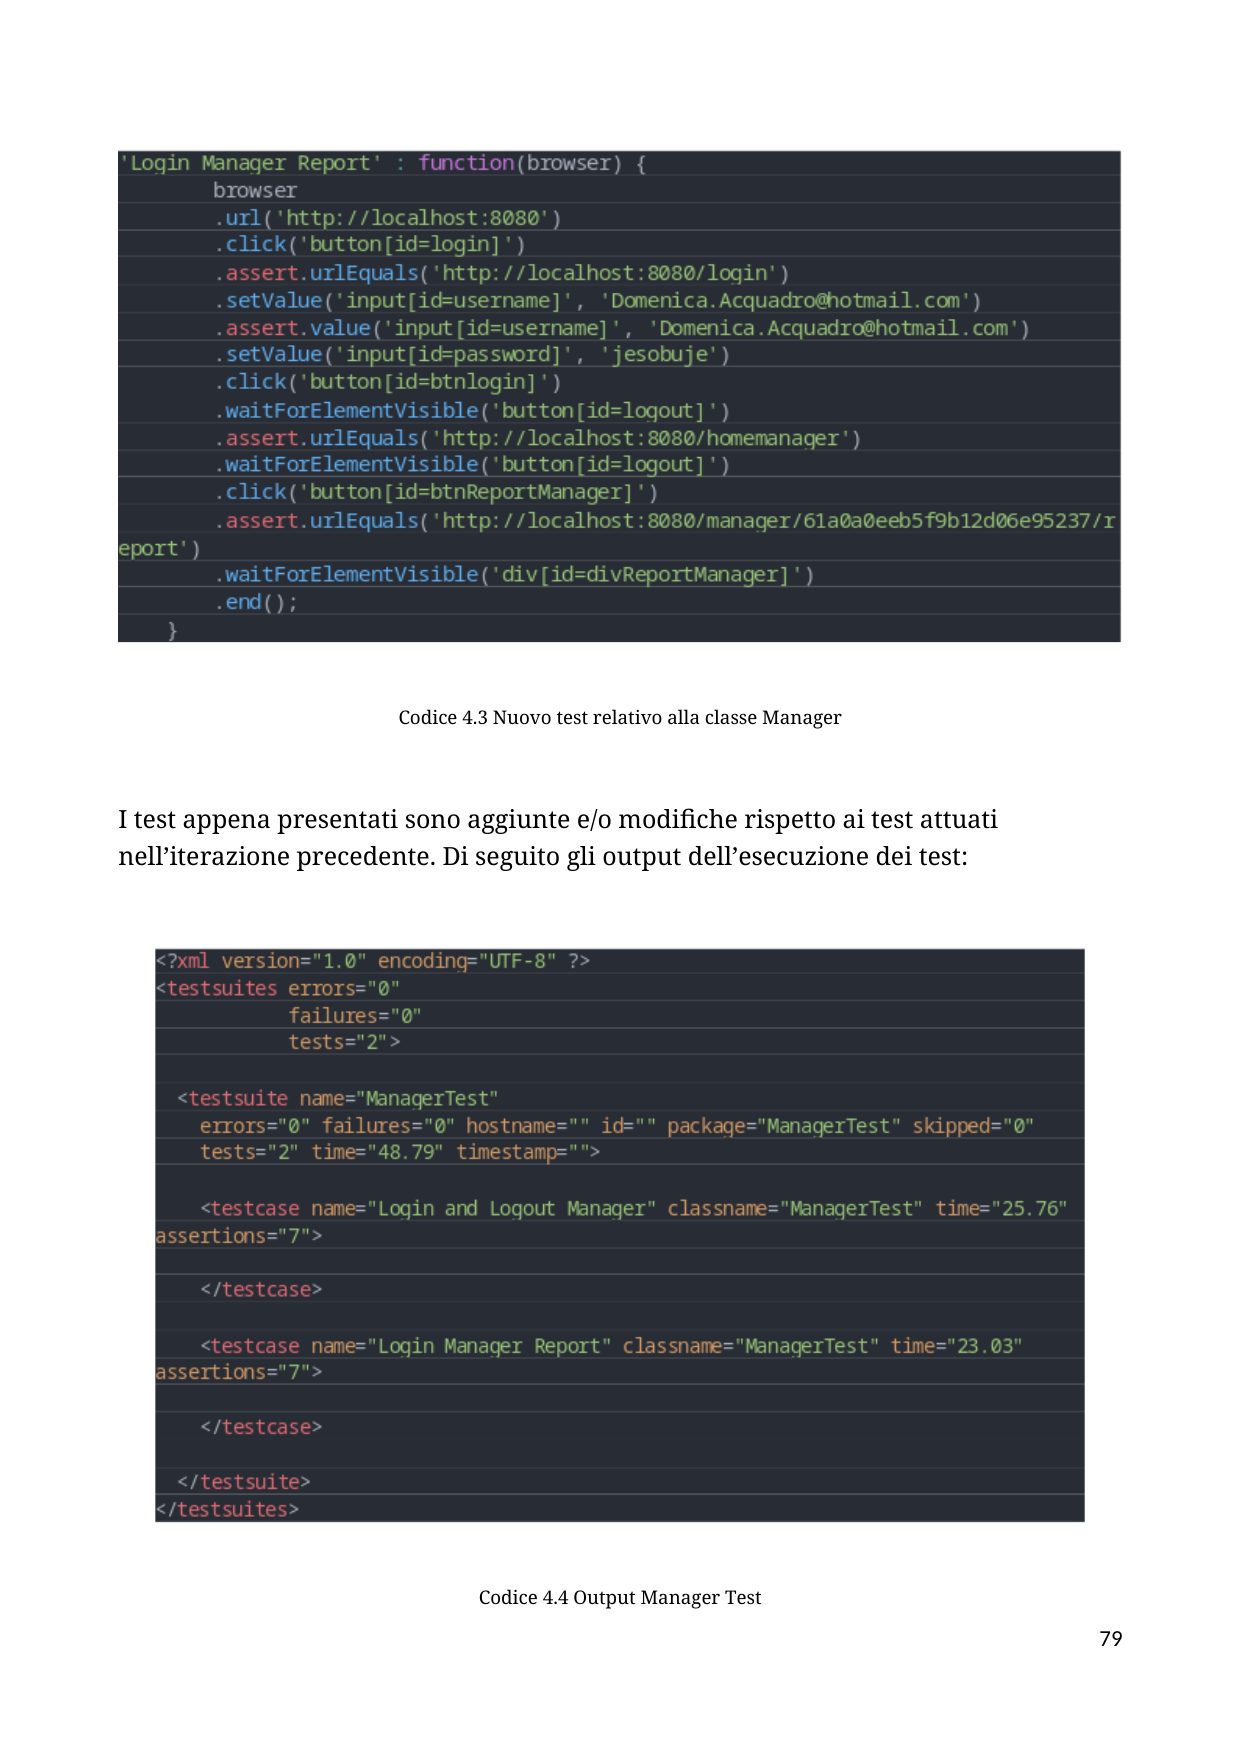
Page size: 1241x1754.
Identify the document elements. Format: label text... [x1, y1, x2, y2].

text Codice 4.3 Nuovo test relativo alla classe Manager [118, 704, 1122, 729]
text Codice 4.4 Output Manager Test [118, 1584, 1122, 1610]
text I test appena presentati sono aggiunte e/o modifiche rispetto ai test attuati nell’iterazione precedente. Di seguito gli output dell’esecuzione dei test: [118, 802, 1122, 872]
